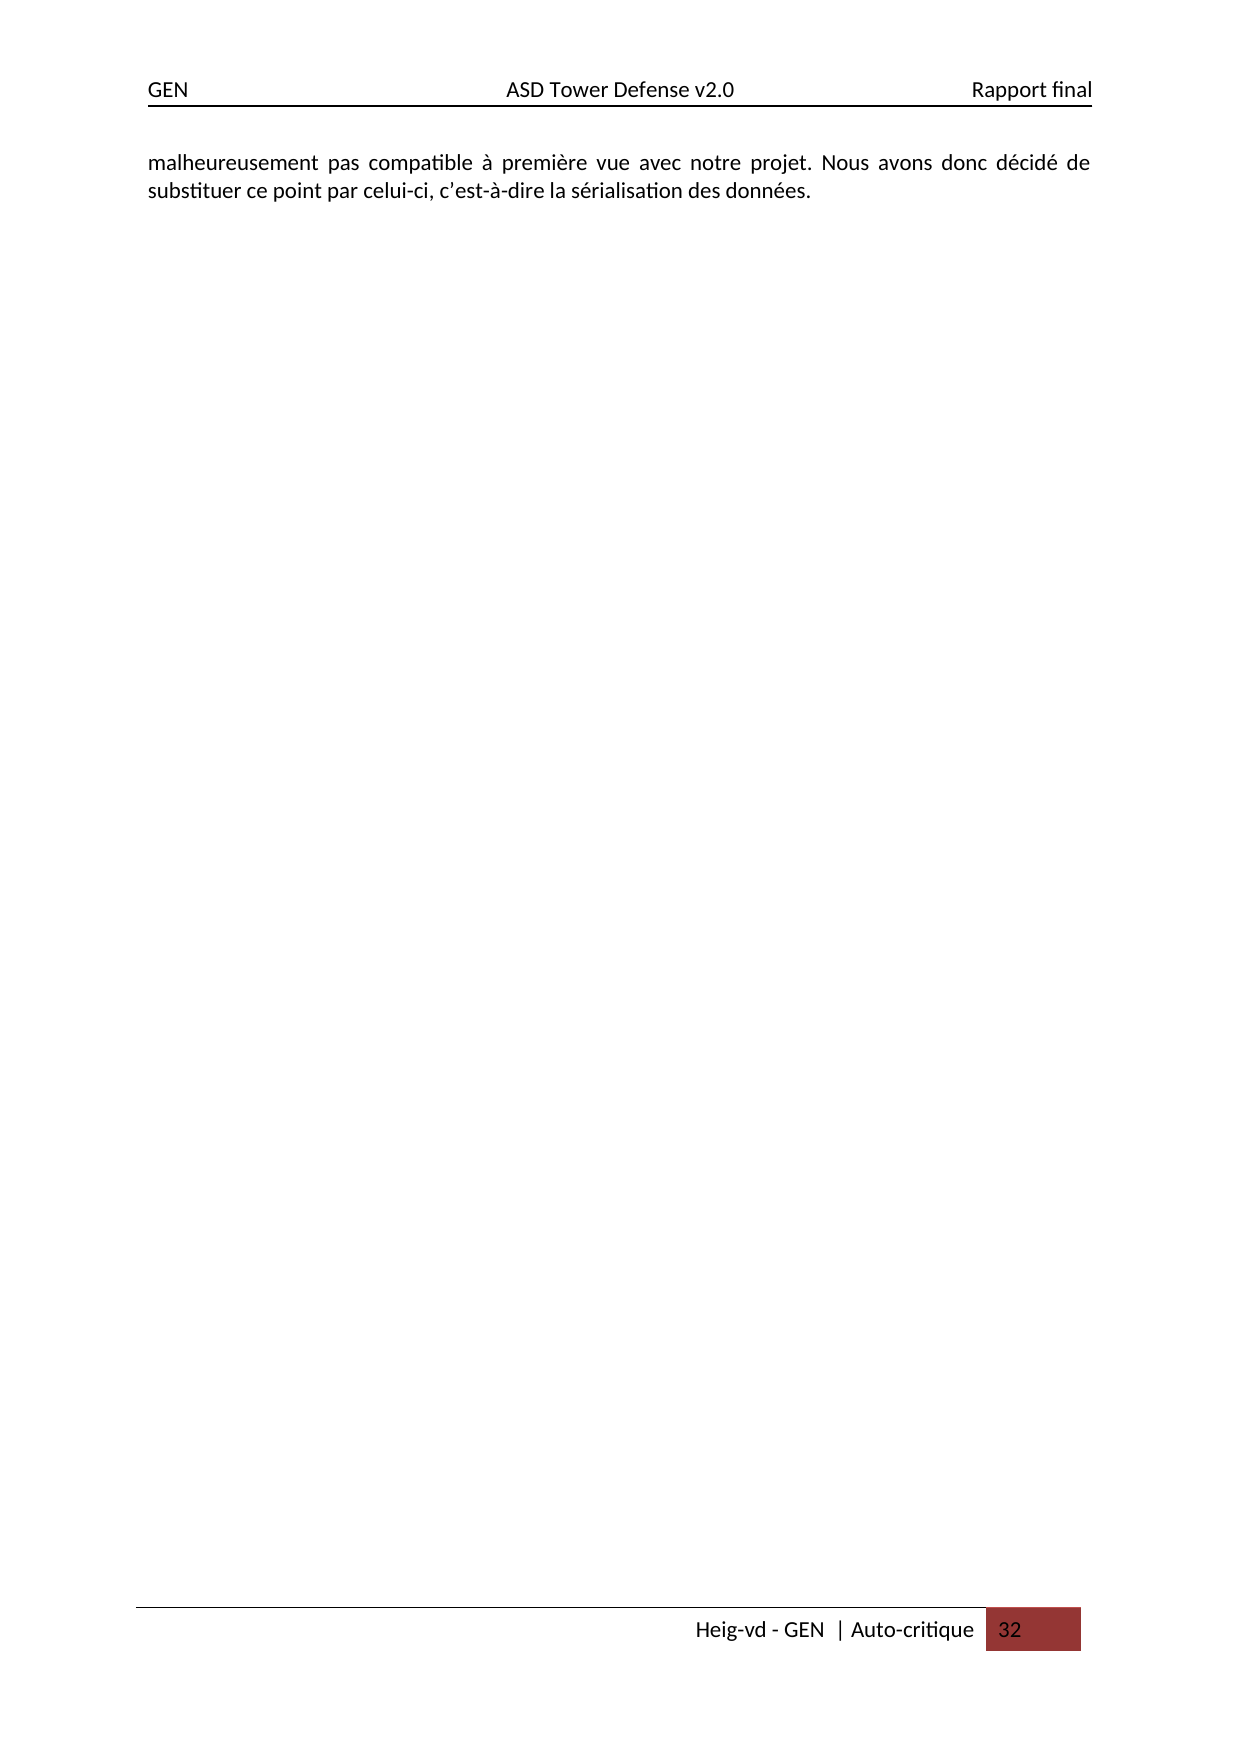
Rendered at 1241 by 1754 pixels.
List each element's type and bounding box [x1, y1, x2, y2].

text [148, 148, 1092, 204]
